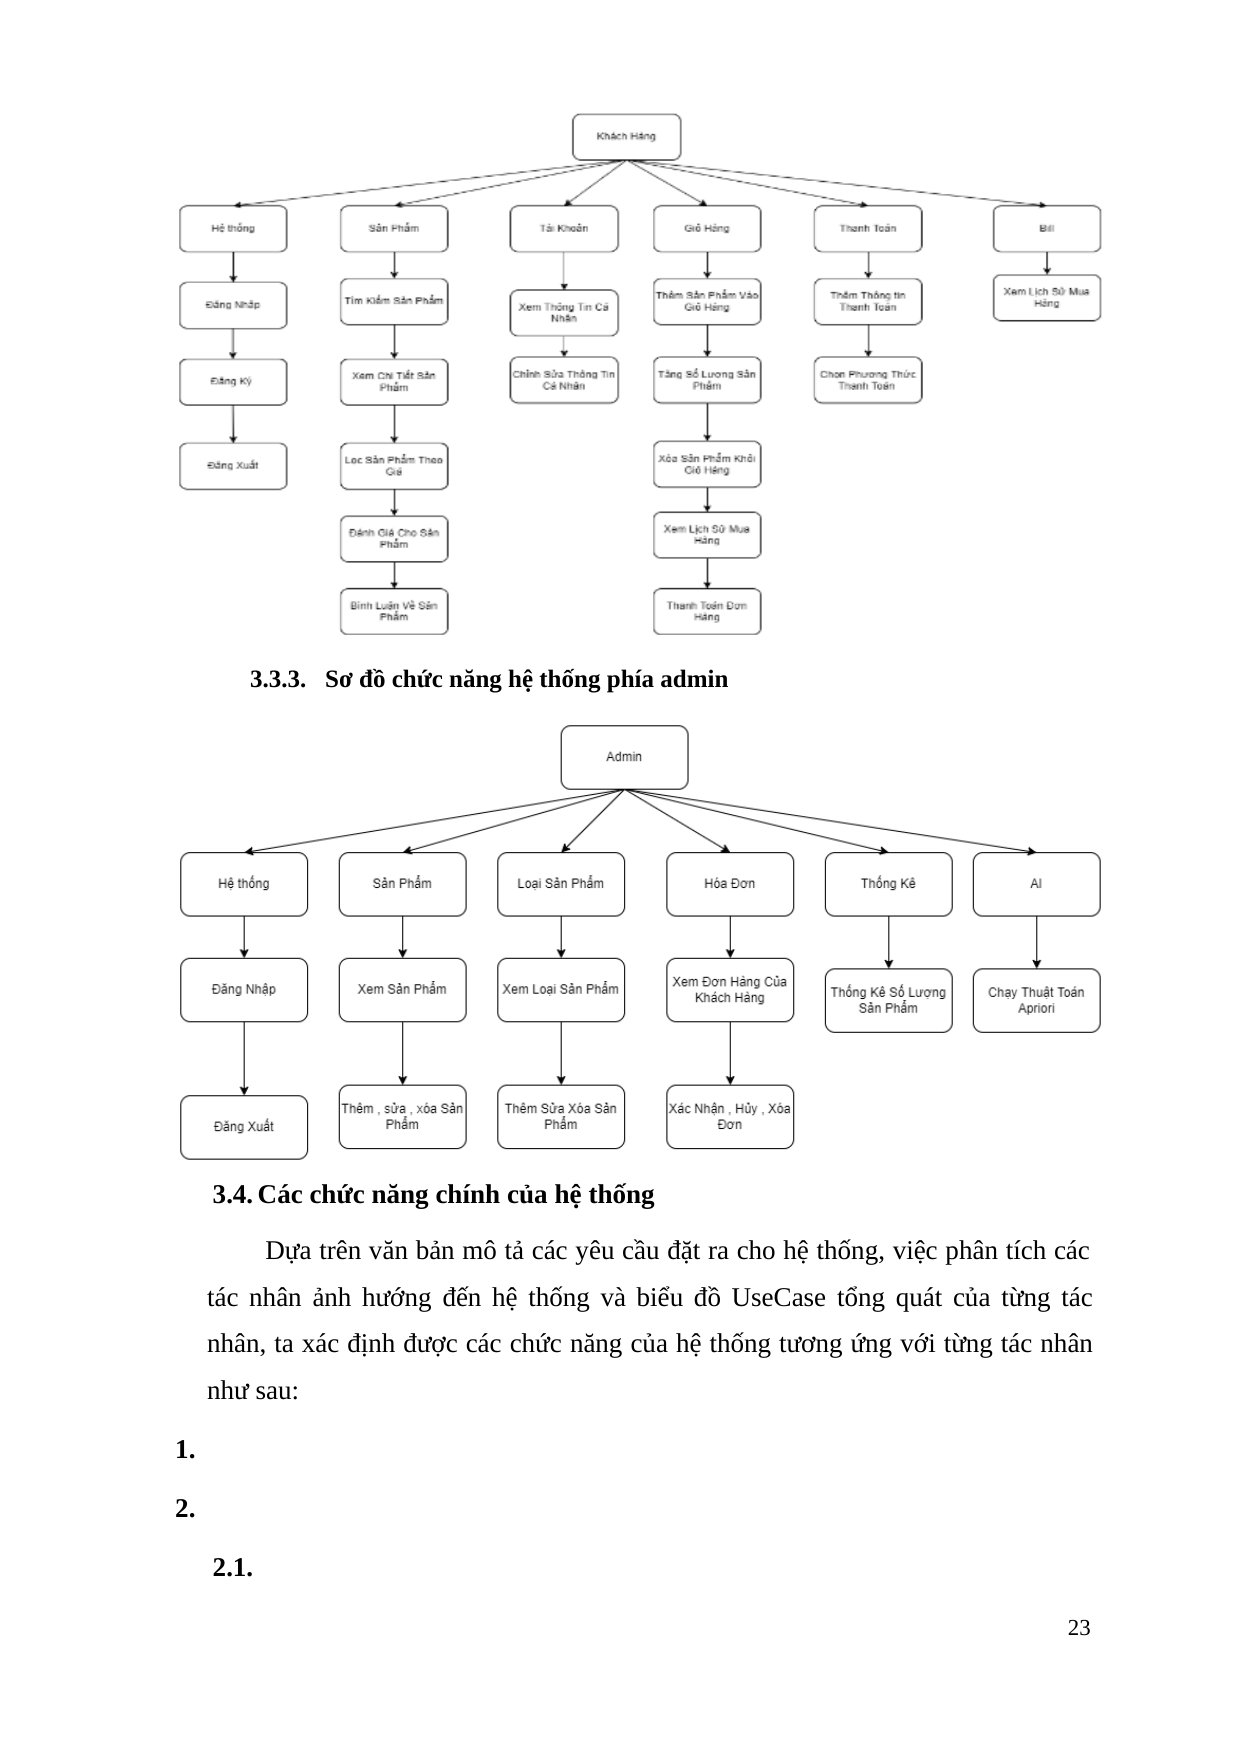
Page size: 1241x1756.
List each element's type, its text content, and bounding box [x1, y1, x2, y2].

list Sơ đồ chức năng hệ thống phía admin [250, 664, 908, 693]
list Các chức năng chính của hệ thống [212, 1178, 1105, 1209]
picture [175, 720, 1106, 1165]
text Dựa trên văn bản mô tả các yêu cầu đặt ra cho hệ thống, việc phân tích các tác nhân ảnh hướng đến hệ thống và biểu đồ UseCase tổng quát của từng tác nhân, ta xác định được các chức năng của hệ thống tương ứng với từng tác nhân như sau: [207, 1234, 1093, 1405]
picture [175, 110, 1105, 639]
